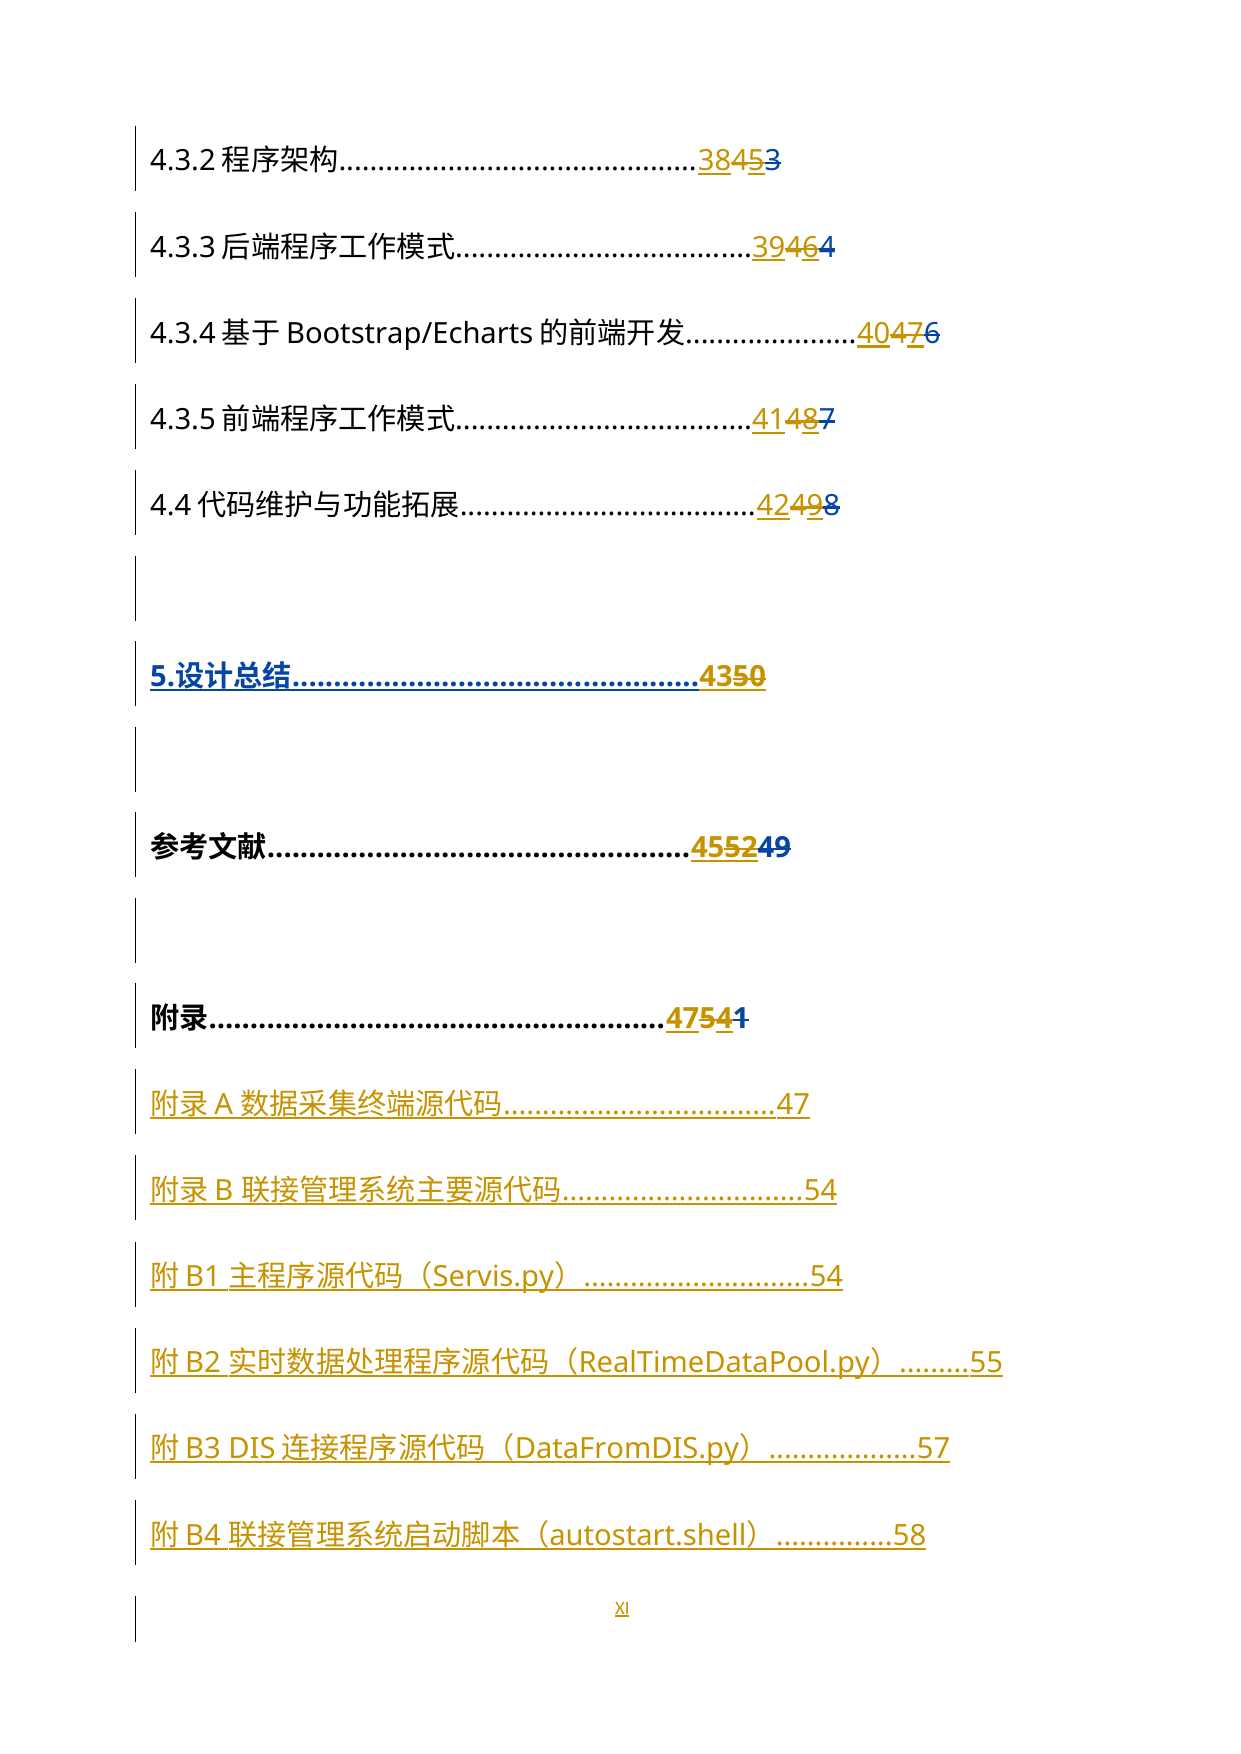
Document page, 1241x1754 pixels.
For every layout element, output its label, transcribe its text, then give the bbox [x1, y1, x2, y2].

text 4.3.5前端程序工作模式...................................... [150, 384, 1094, 449]
text 4.3.3后端程序工作模式...................................... [150, 212, 1094, 277]
text 附录....................................................... [150, 983, 1094, 1048]
text 4.4代码维护与功能拓展...................................... [150, 470, 1094, 535]
text 4.3.2程序架构.............................................. [150, 126, 1094, 191]
text 参考文献................................................... [150, 812, 1094, 877]
text 4.3.4基于Bootstrap/Echarts的前端开发...................... [150, 298, 1094, 363]
